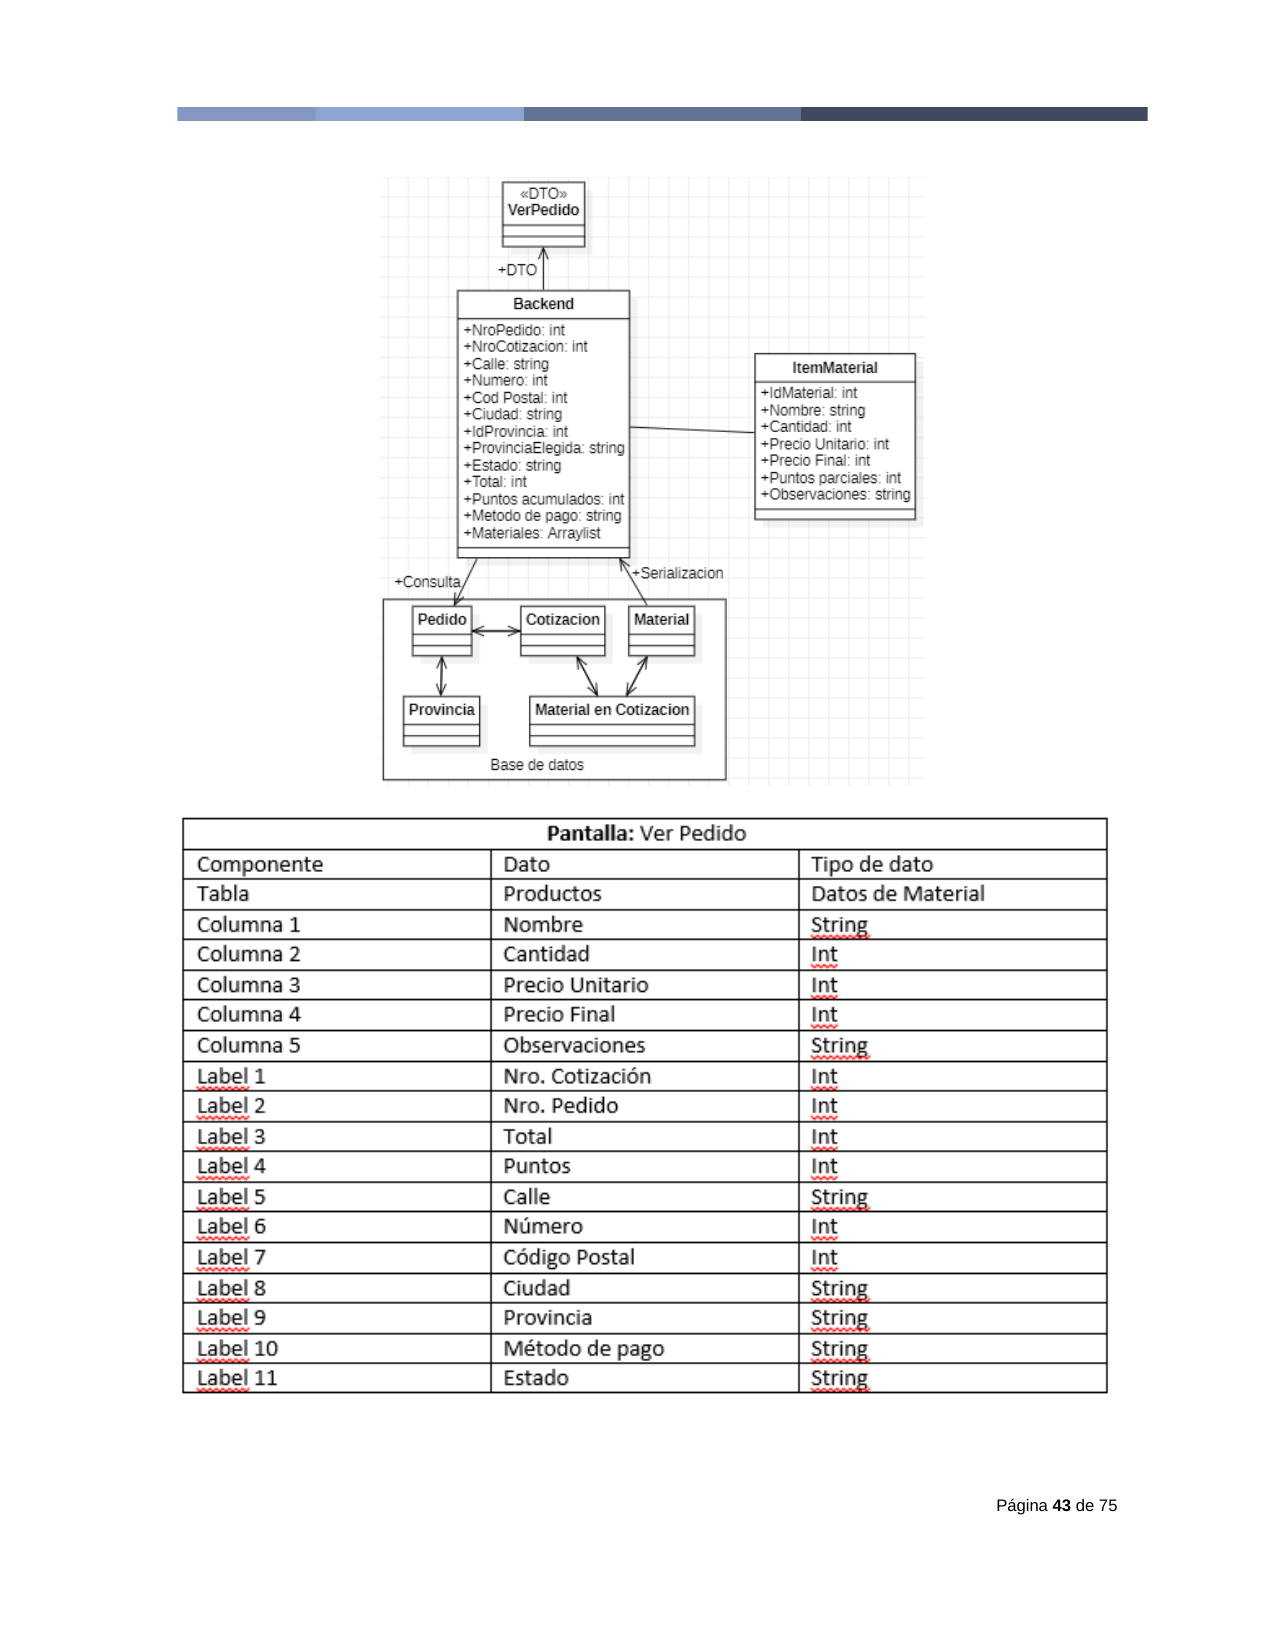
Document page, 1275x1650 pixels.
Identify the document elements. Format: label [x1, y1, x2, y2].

picture [379, 177, 925, 786]
picture [177, 812, 1119, 1401]
